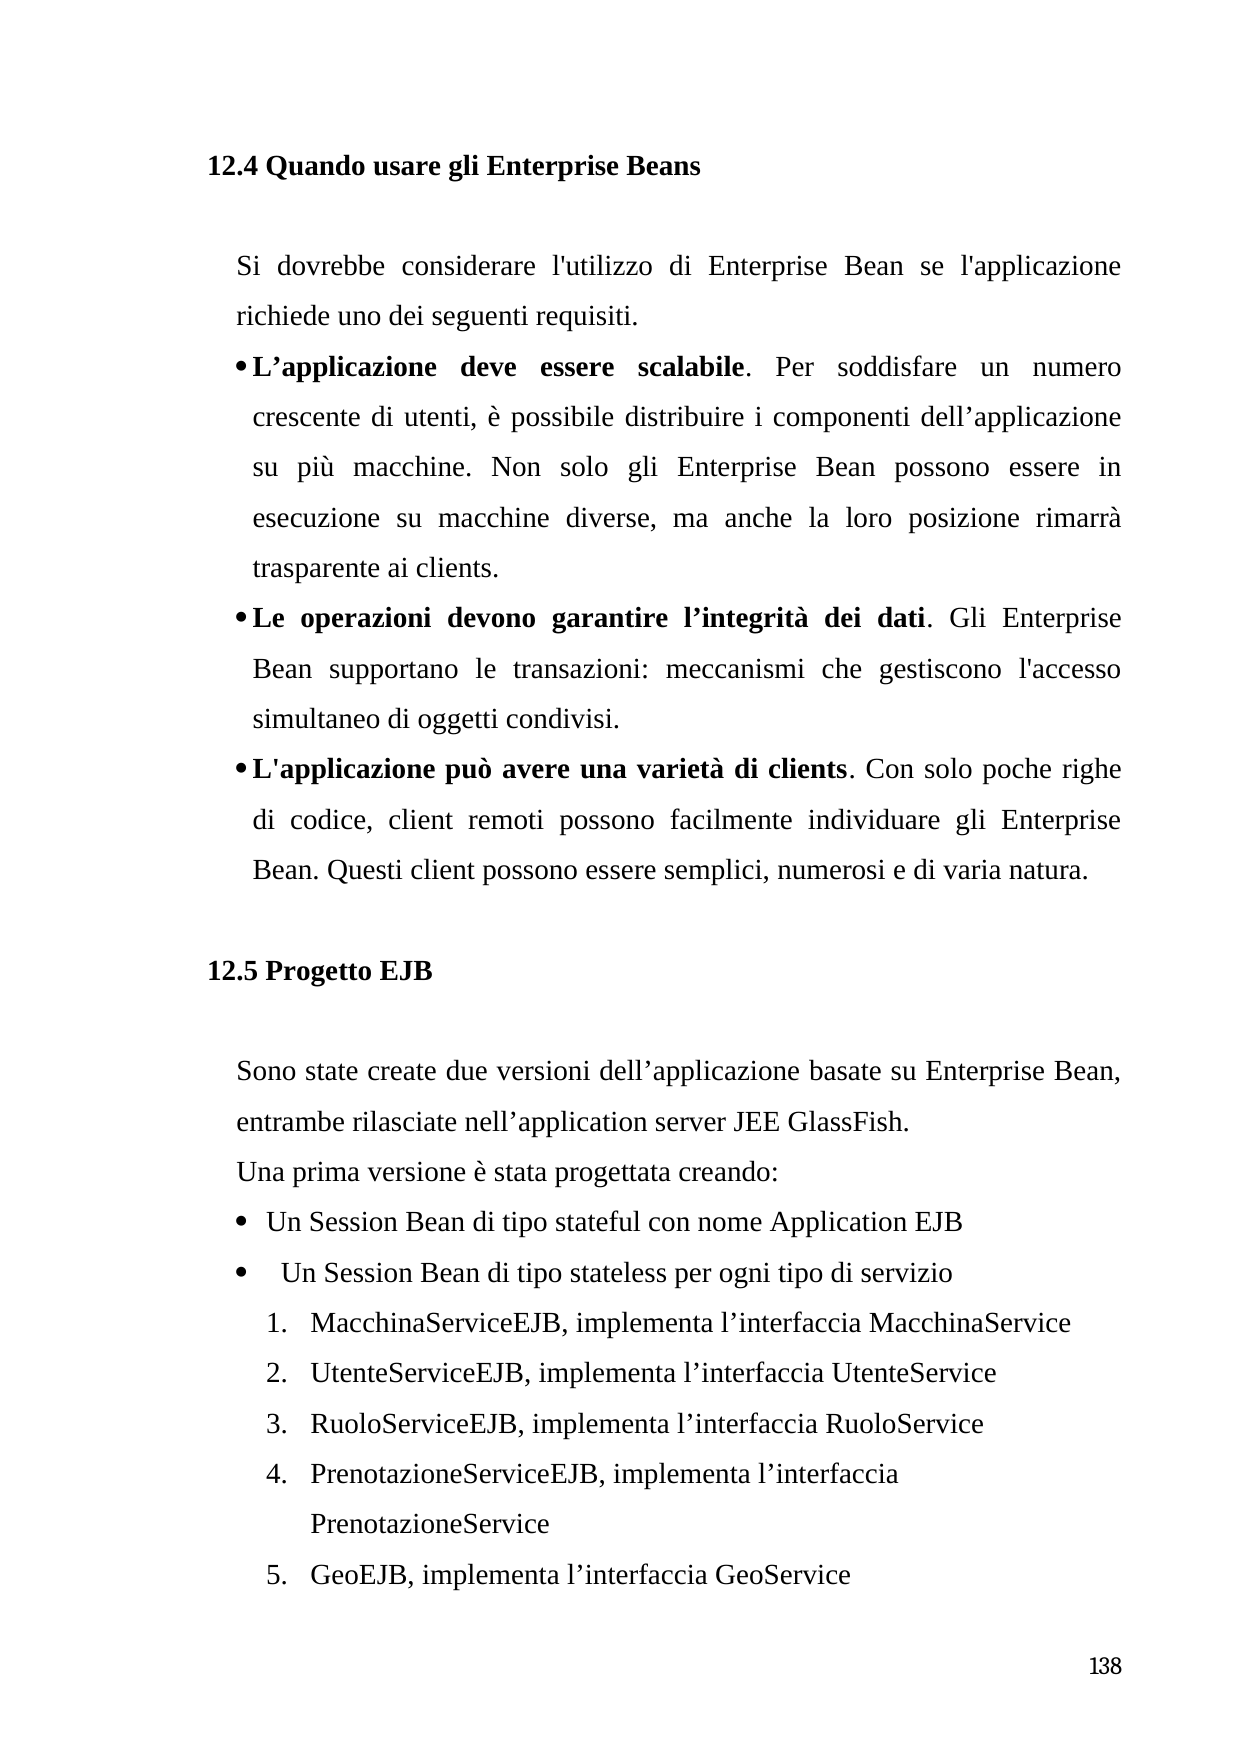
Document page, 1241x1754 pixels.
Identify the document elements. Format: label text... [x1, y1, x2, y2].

list L’applicazione deve essere scalabile. Per soddisfare un numero crescente di utenti, è possibile distribuire i componenti dell’applicazione su più macchine. Non solo gli Enterprise Bean possono essere in esecuzione su macchine diverse, ma anche la loro posizione rimarrà trasparente ai clients. [236, 349, 1122, 584]
list L'applicazione può avere una varietà di clients. Con solo poche righe di codice, client remoti possono facilmente individuare gli Enterprise Bean. Questi client possono essere semplici, numerosi e di varia natura. [236, 752, 1122, 886]
text Una prima versione è stata progettata creando: [236, 1154, 1122, 1188]
list Un Session Bean di tipo stateful con nome Application EJB [236, 1204, 1122, 1238]
list UtenteServiceEJB, implementa l’interfaccia UtenteService [266, 1356, 1122, 1389]
list PrenotazioneServiceEJB, implementa l’interfaccia PrenotazioneService [266, 1456, 1122, 1540]
list Le operazioni devono garantire l’integrità dei dati. Gli Enterprise Bean supportano le transazioni: meccanismi che gestiscono l'accesso simultaneo di oggetti condivisi. [236, 601, 1122, 735]
text 12.4 Quando usare gli Enterprise Beans [192, 148, 1122, 181]
text Sono state create due versioni dell’applicazione basate su Enterprise Bean, entrambe rilasciate nell’application server JEE GlassFish. [236, 1053, 1122, 1137]
list GeoEJB, implementa l’interfaccia GeoService [266, 1557, 1122, 1590]
list RuoloServiceEJB, implementa l’interfaccia RuoloService [266, 1406, 1122, 1439]
list Un Session Bean di tipo stateless per ogni tipo di servizio [236, 1255, 1122, 1288]
text Si dovrebbe considerare l'utilizzo di Enterprise Bean se l'applicazione richiede uno dei seguenti requisiti. [236, 248, 1122, 332]
text 12.5 Progetto EJB [207, 953, 1122, 986]
list MacchinaServiceEJB, implementa l’interfaccia MacchinaService [266, 1305, 1122, 1339]
